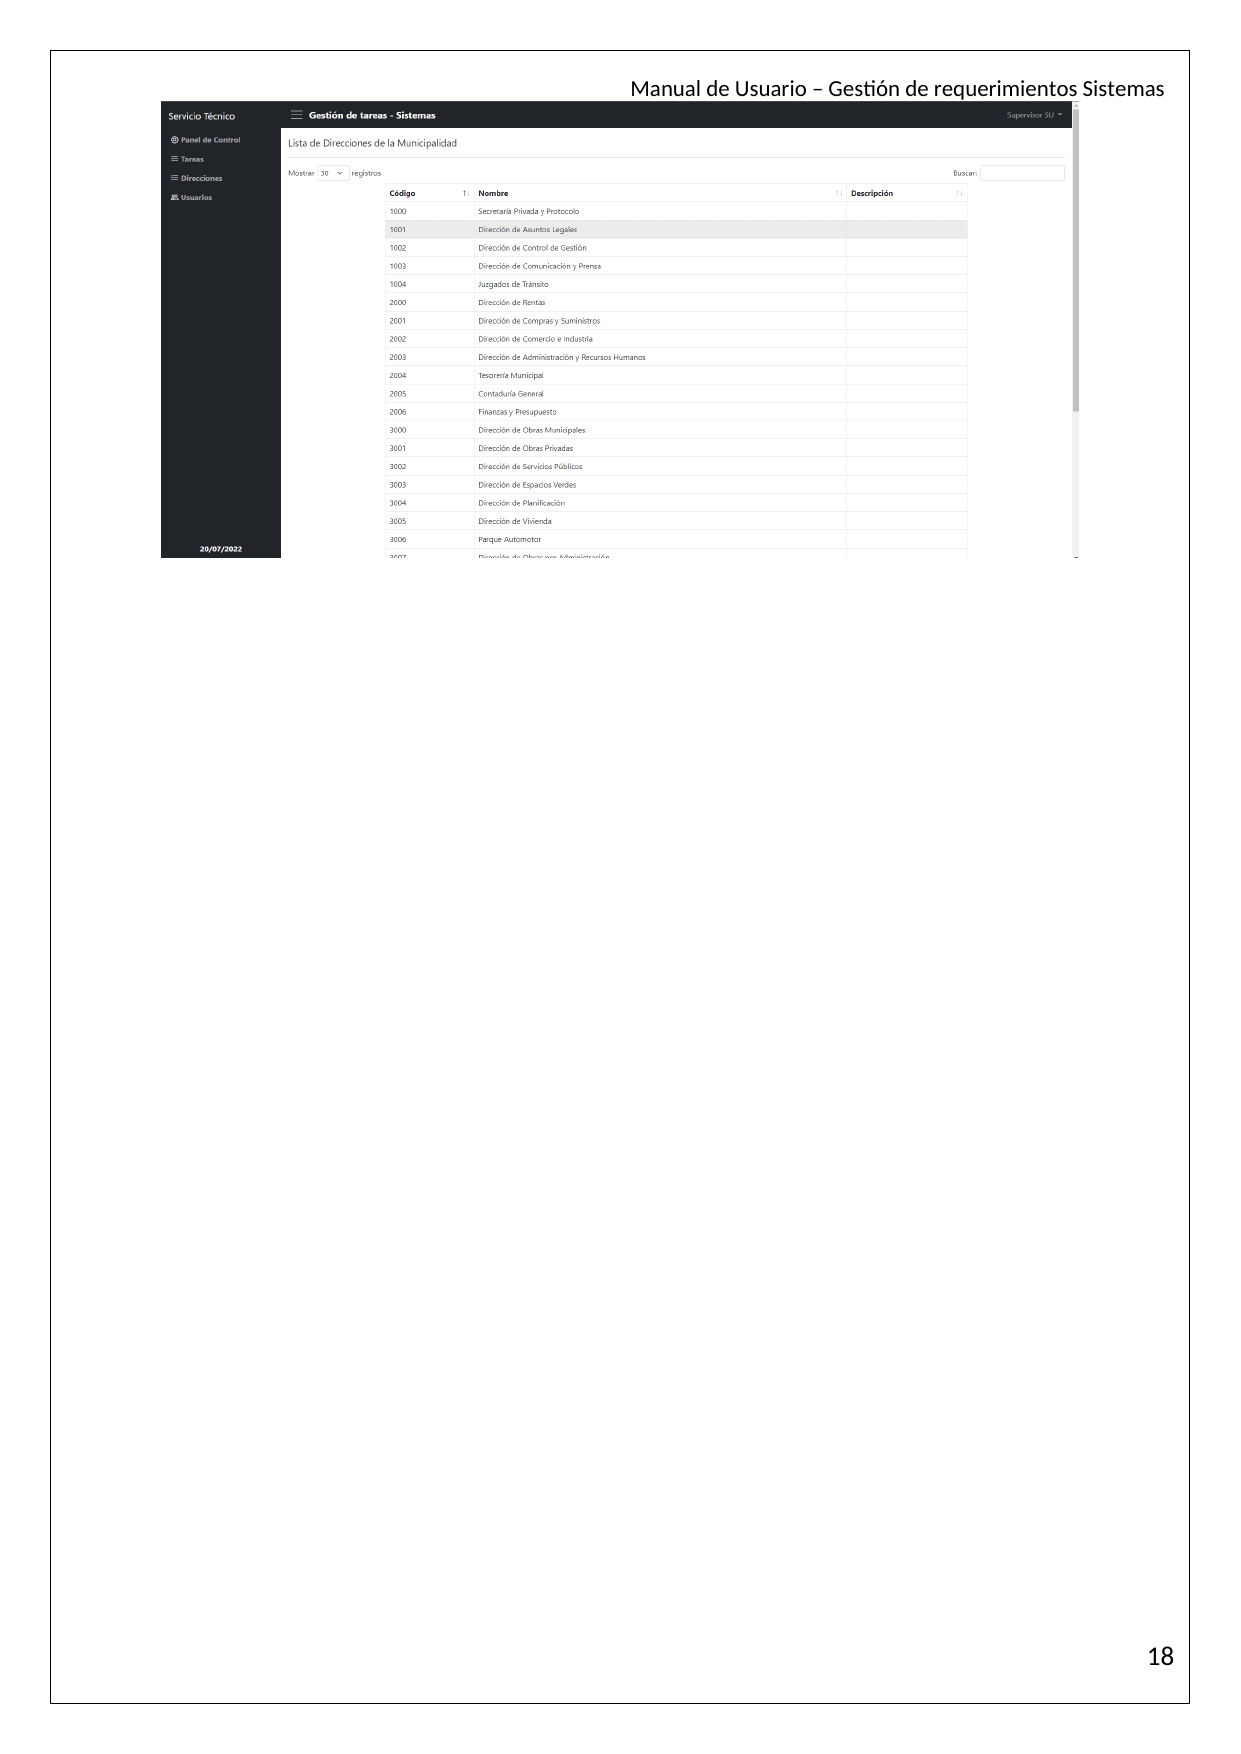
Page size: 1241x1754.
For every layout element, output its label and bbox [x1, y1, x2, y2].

picture [161, 101, 1080, 558]
